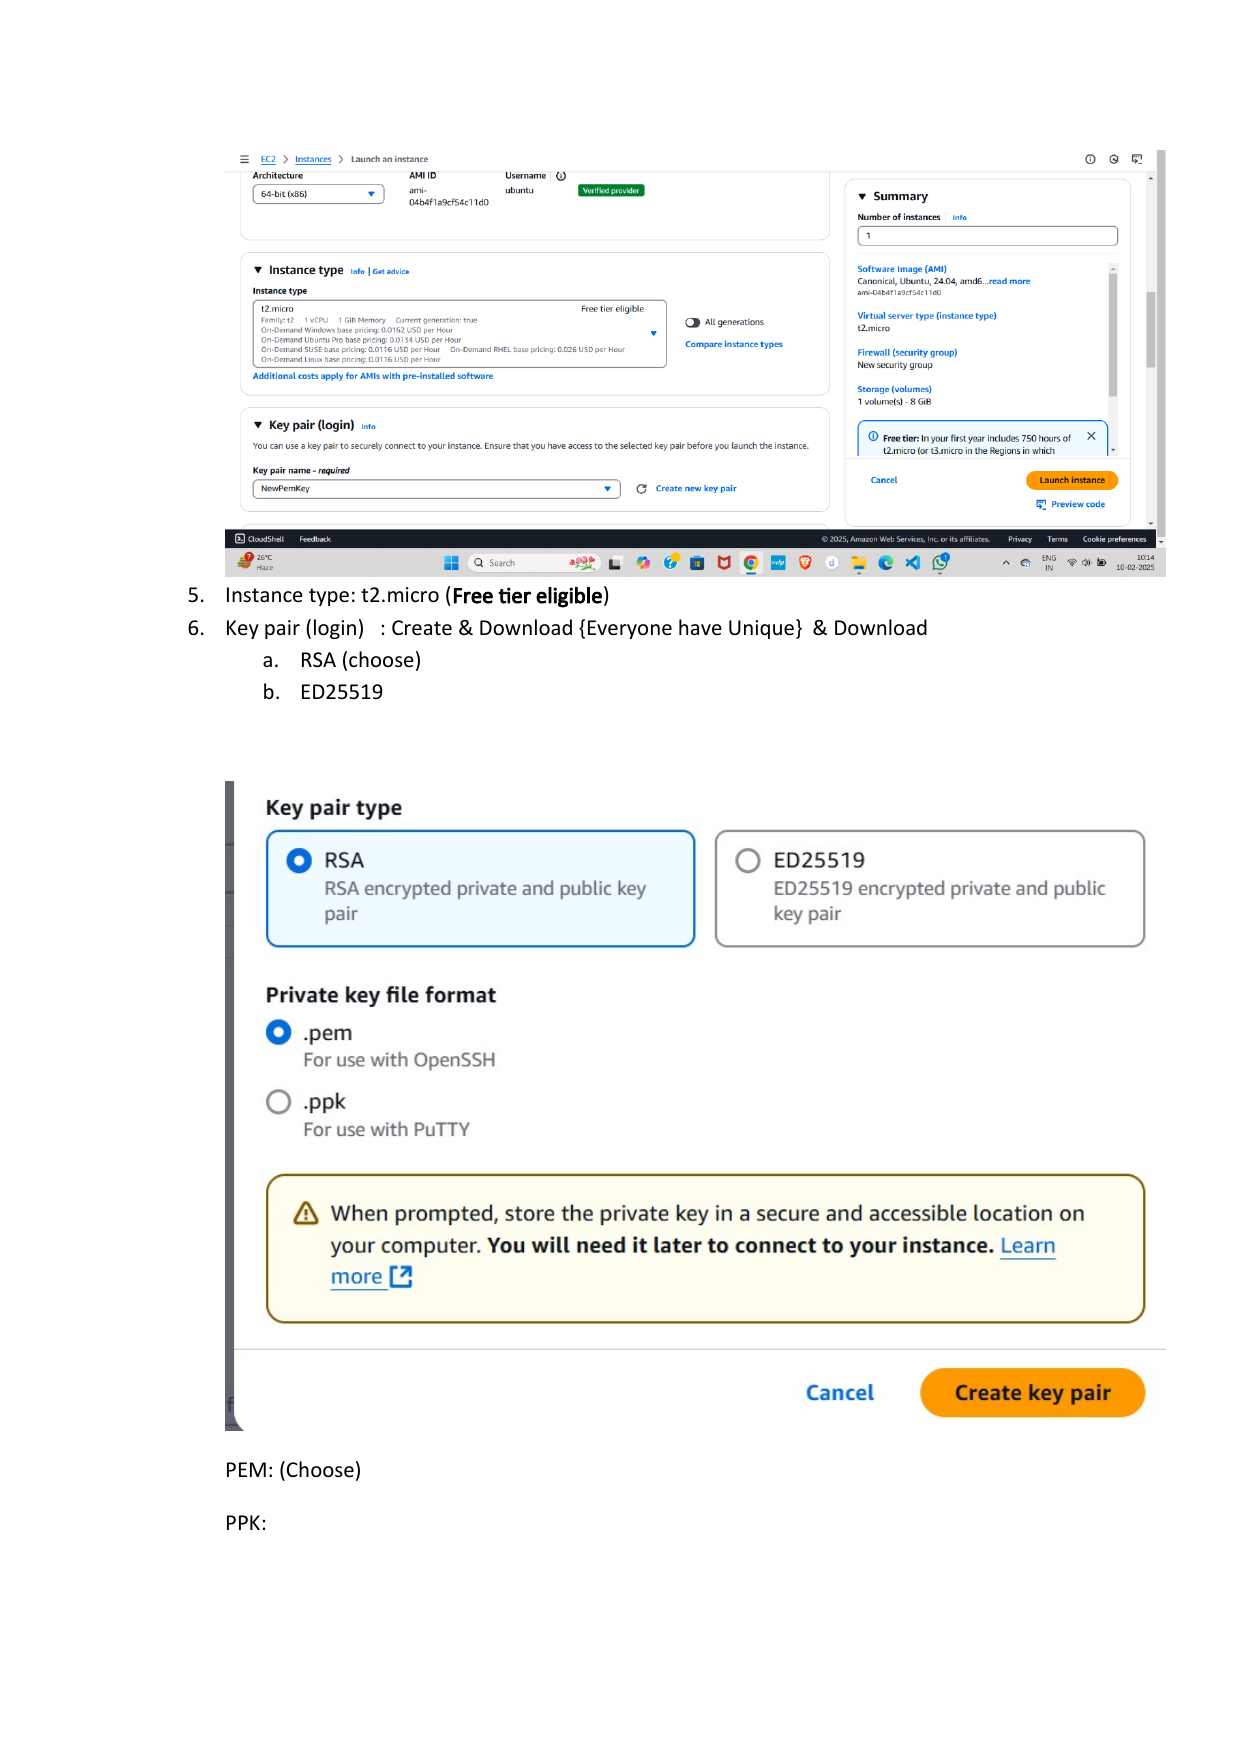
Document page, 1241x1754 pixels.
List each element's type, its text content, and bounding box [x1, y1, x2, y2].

picture [225, 781, 1166, 1431]
text PPK: [225, 1508, 1090, 1536]
picture [225, 150, 1166, 577]
list Instance type: t2.micro (Free tier eligible) [187, 581, 1090, 609]
list RSA (choose) [262, 645, 1090, 673]
text PEM: (Choose) [225, 1455, 1090, 1483]
list Key pair (login) : Create & Download {Everyone have Unique} & Download [187, 613, 1090, 641]
list ED25519 [262, 677, 1090, 705]
